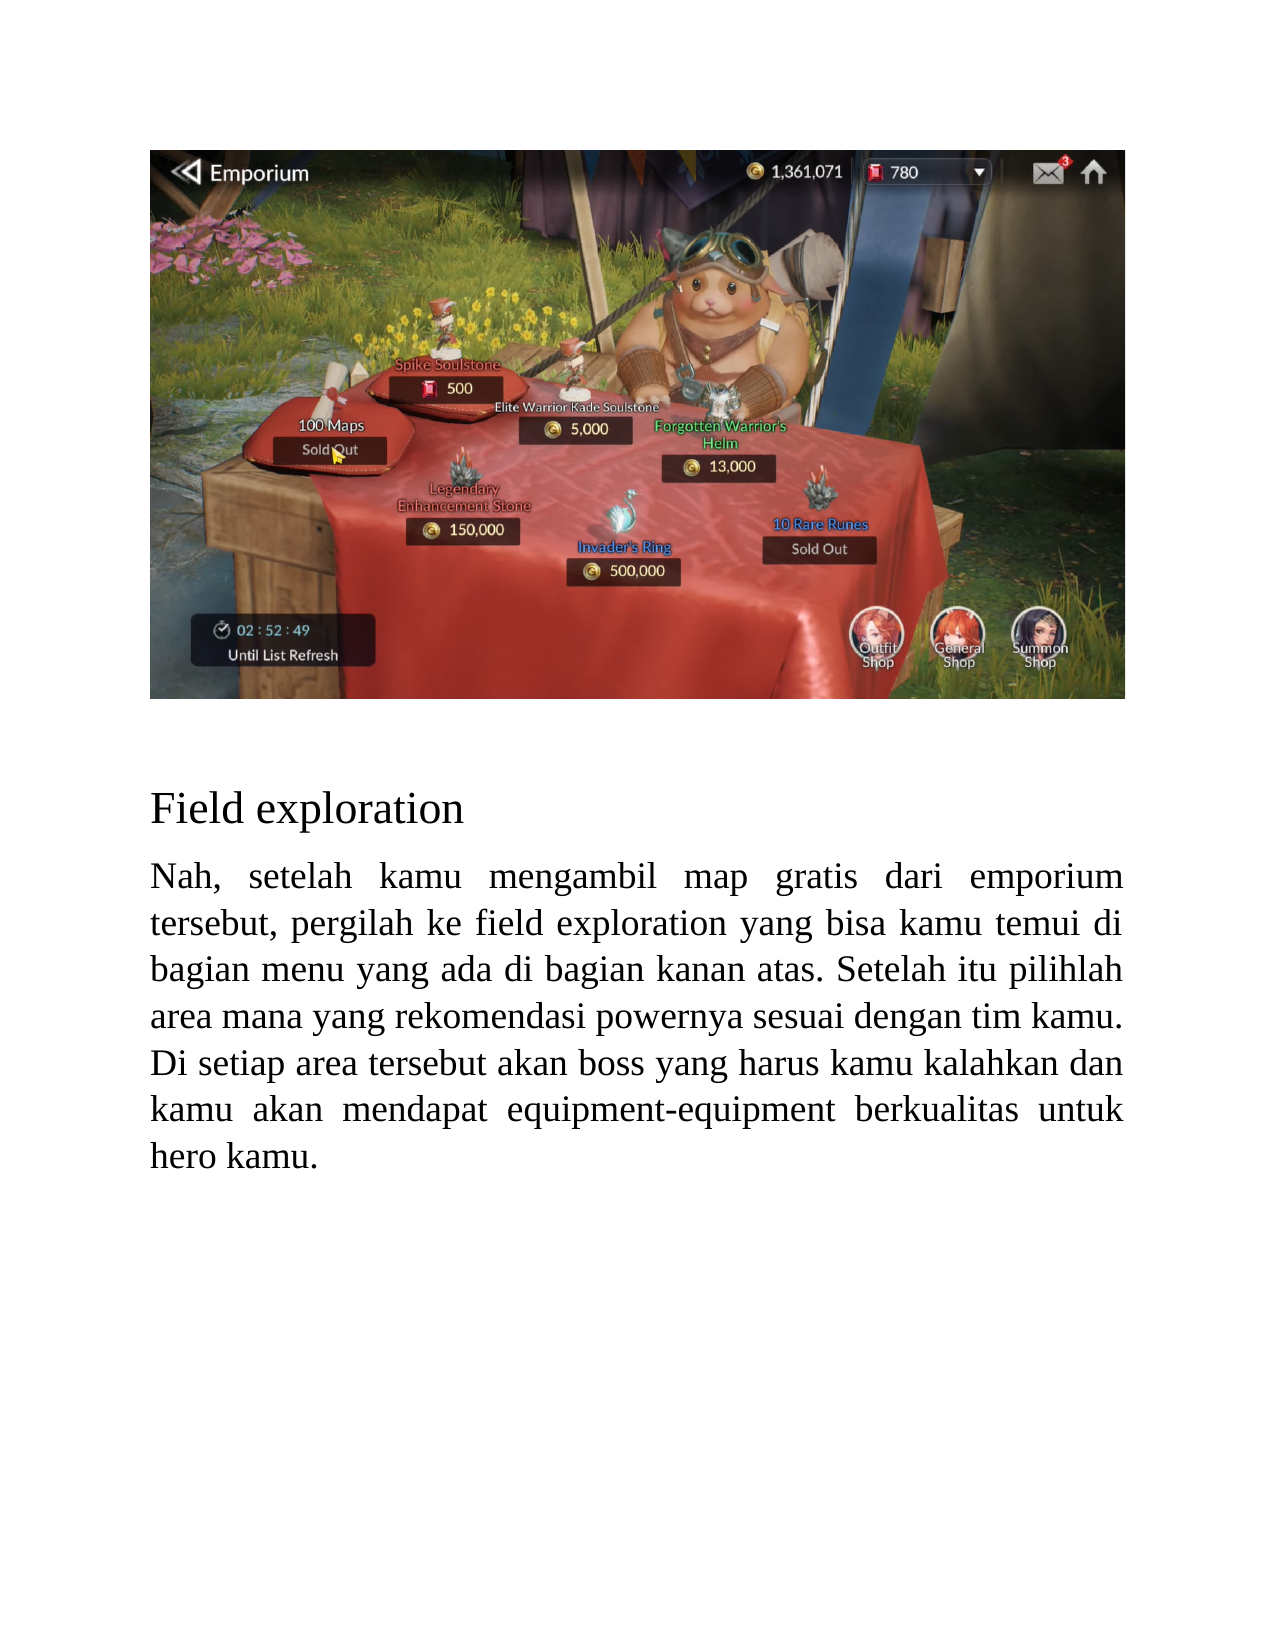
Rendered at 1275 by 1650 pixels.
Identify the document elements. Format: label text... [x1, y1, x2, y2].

text Nah, setelah kamu mengambil map gratis dari emporium tersebut, pergilah ke field exploration yang bisa kamu temui di bagian menu yang ada di bagian kanan atas. Setelah itu pilihlah area mana yang rekomendasi powernya sesuai dengan tim kamu. Di setiap area tersebut akan boss yang harus kamu kalahkan dan kamu akan mendapat equipment-equipment berkualitas untuk hero kamu. [150, 854, 1125, 1176]
picture [150, 150, 1125, 699]
text Field exploration [150, 780, 1125, 833]
